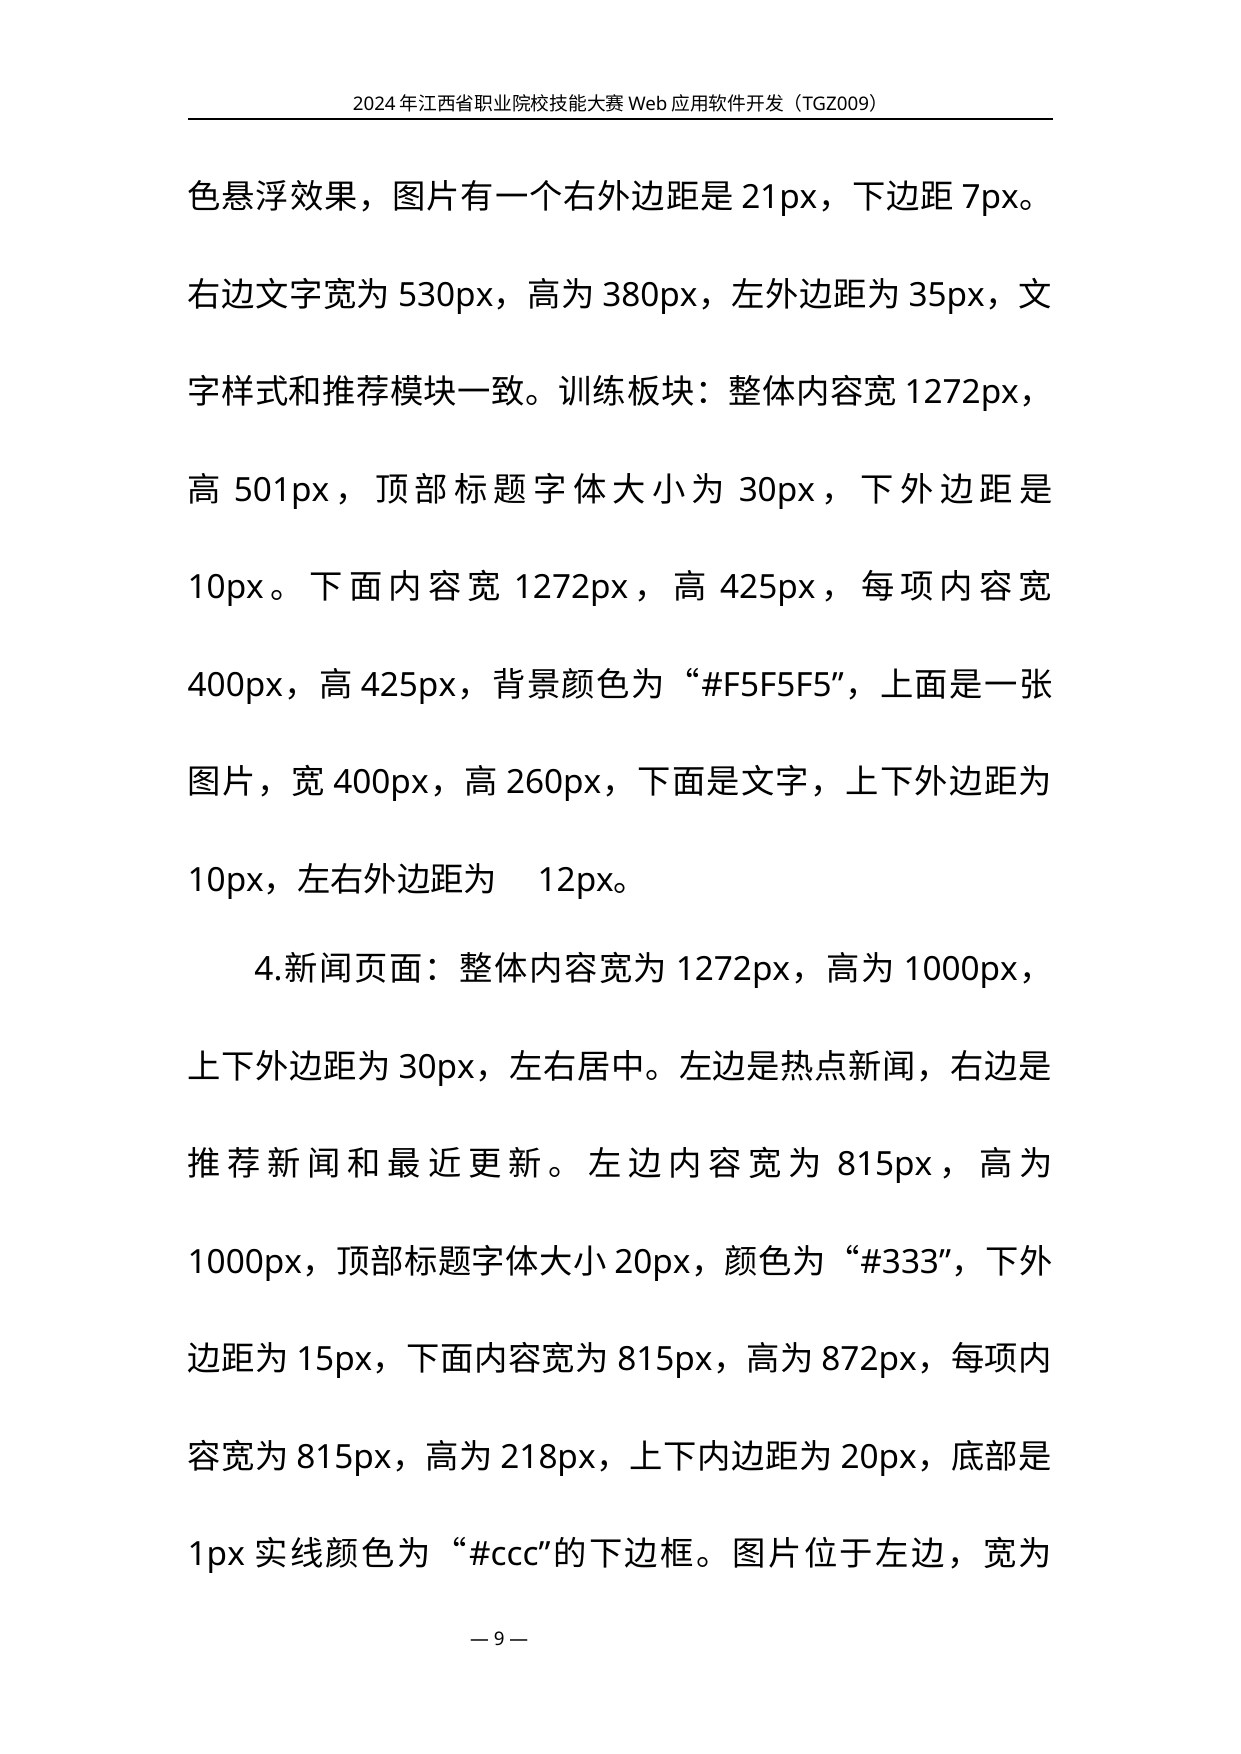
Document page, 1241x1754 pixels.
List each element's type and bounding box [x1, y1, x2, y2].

text [187, 934, 1053, 1584]
text [187, 162, 1053, 909]
